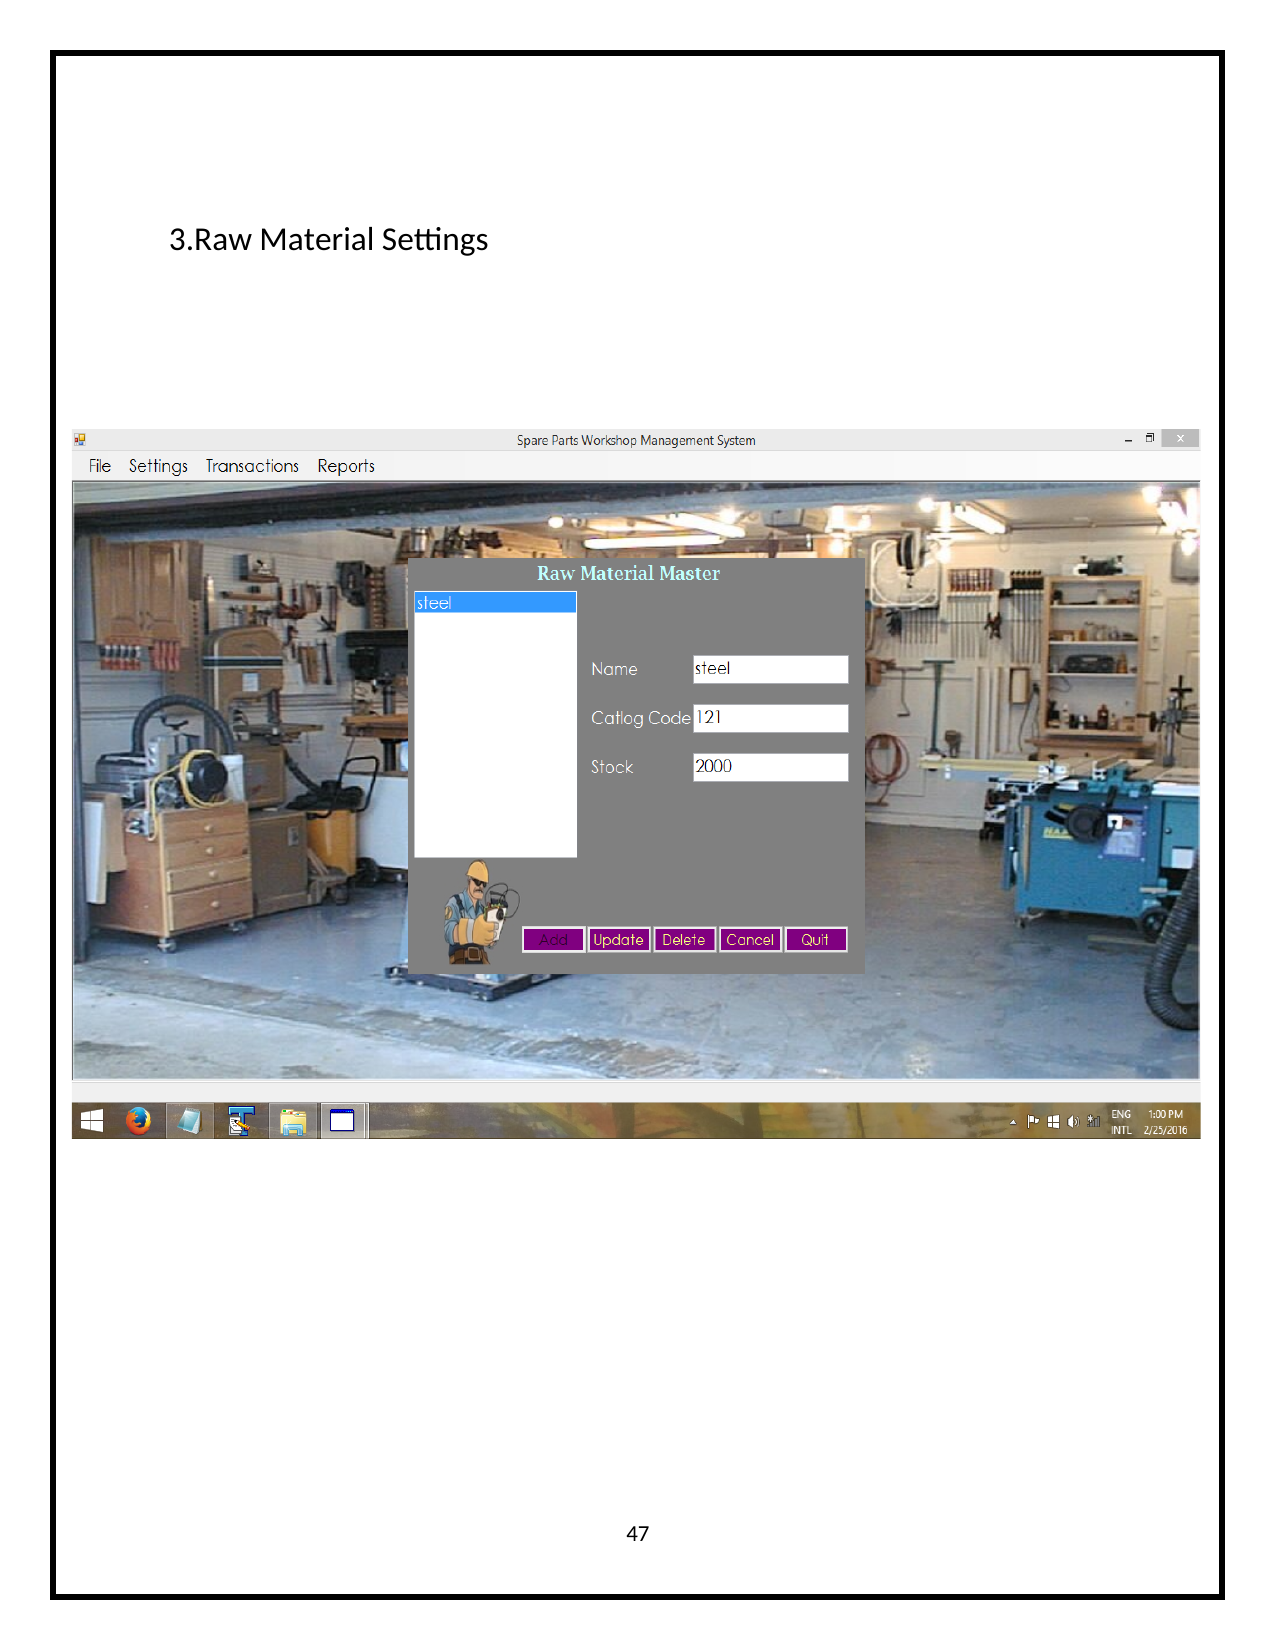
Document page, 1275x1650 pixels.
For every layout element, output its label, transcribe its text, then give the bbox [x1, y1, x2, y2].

list 3.Raw Material Settings [169, 218, 1125, 258]
picture [71, 429, 1201, 1139]
